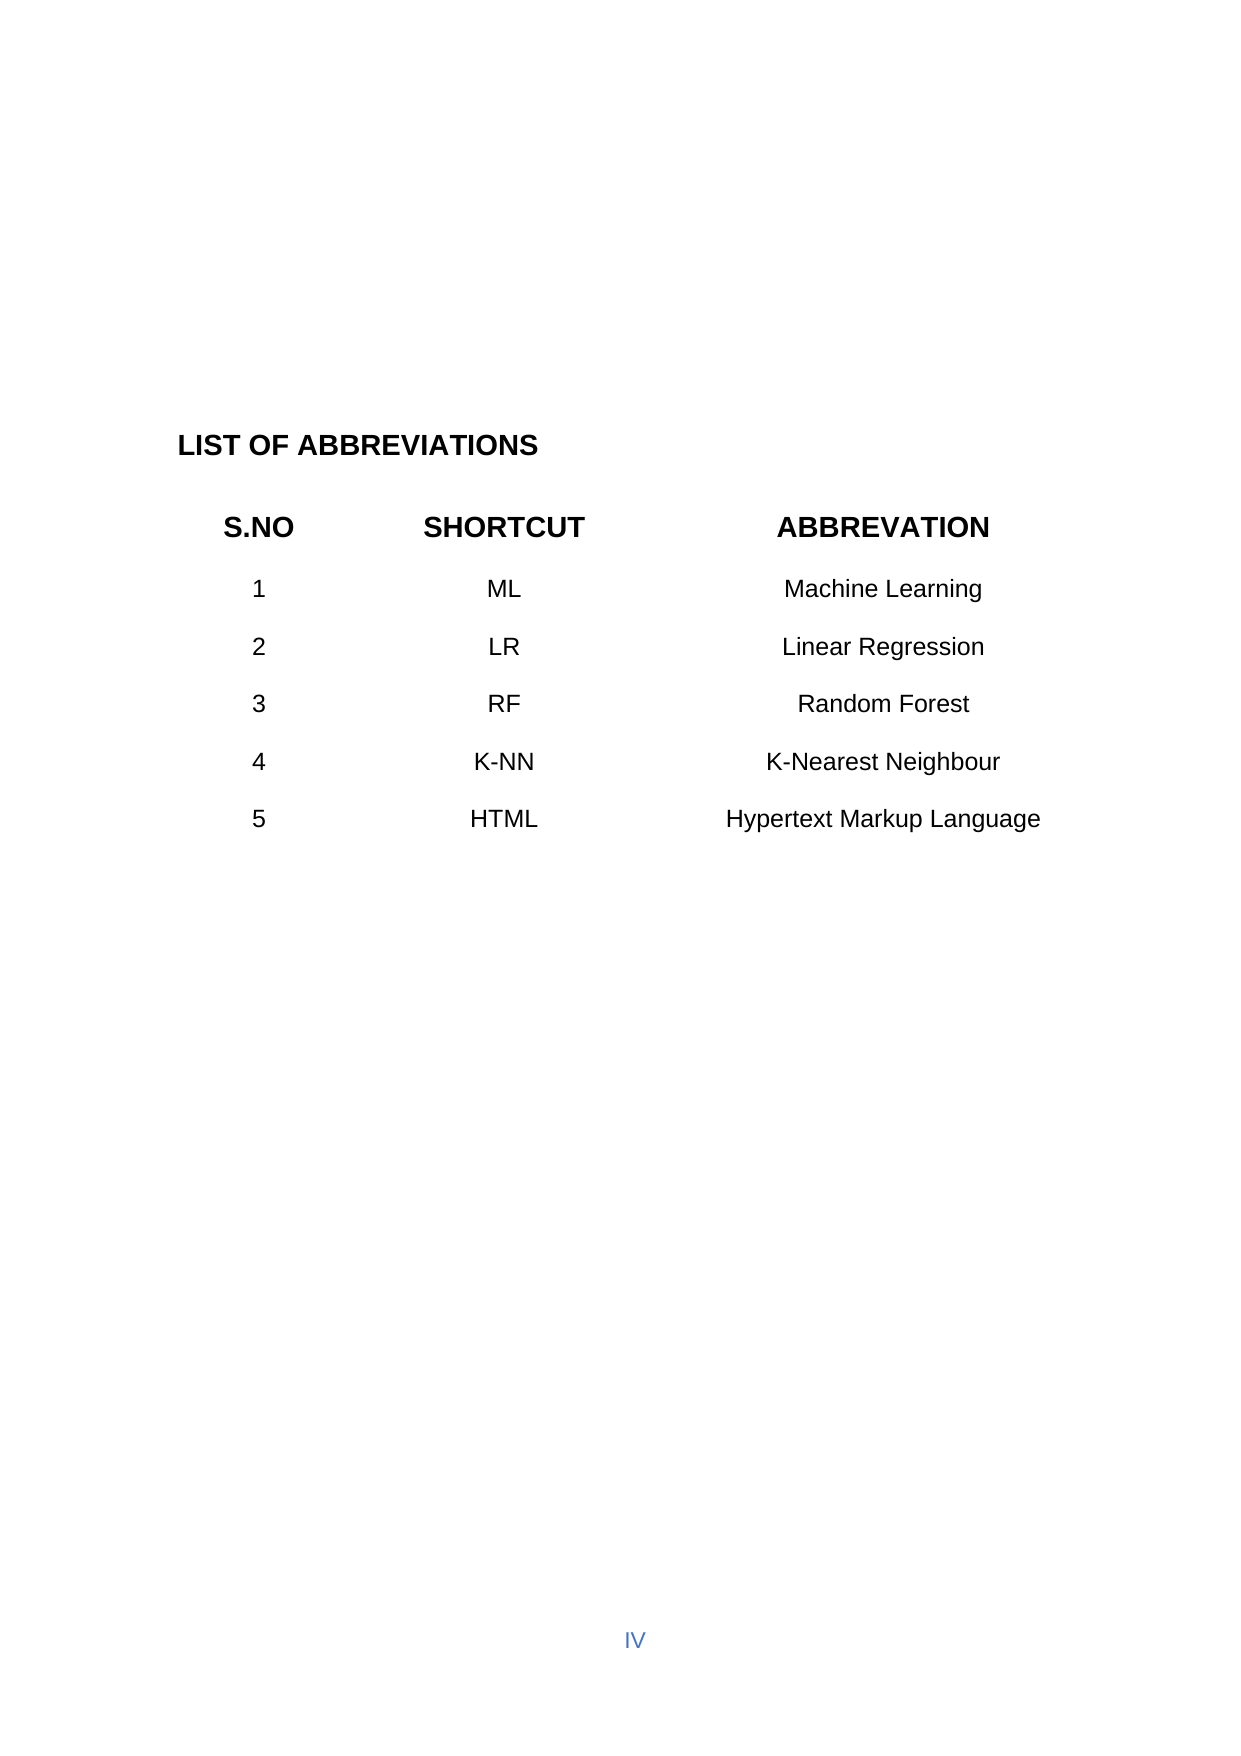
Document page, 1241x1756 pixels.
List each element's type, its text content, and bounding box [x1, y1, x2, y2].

table_header ABBREVATION [668, 510, 1099, 574]
table_header SHORTCUT [340, 510, 668, 574]
table_header S.NO [177, 510, 340, 574]
table_cell 1 2 3 4 5 [177, 575, 340, 833]
table_cell ML LR RF K-NN HTML [340, 575, 668, 833]
table_cell Machine Learning Linear Regression Random Forest K-Nearest Neighbour Hypertext Markup Language [668, 575, 1099, 833]
subtitle LIST OF ABBREVIATIONS [177, 428, 1092, 462]
